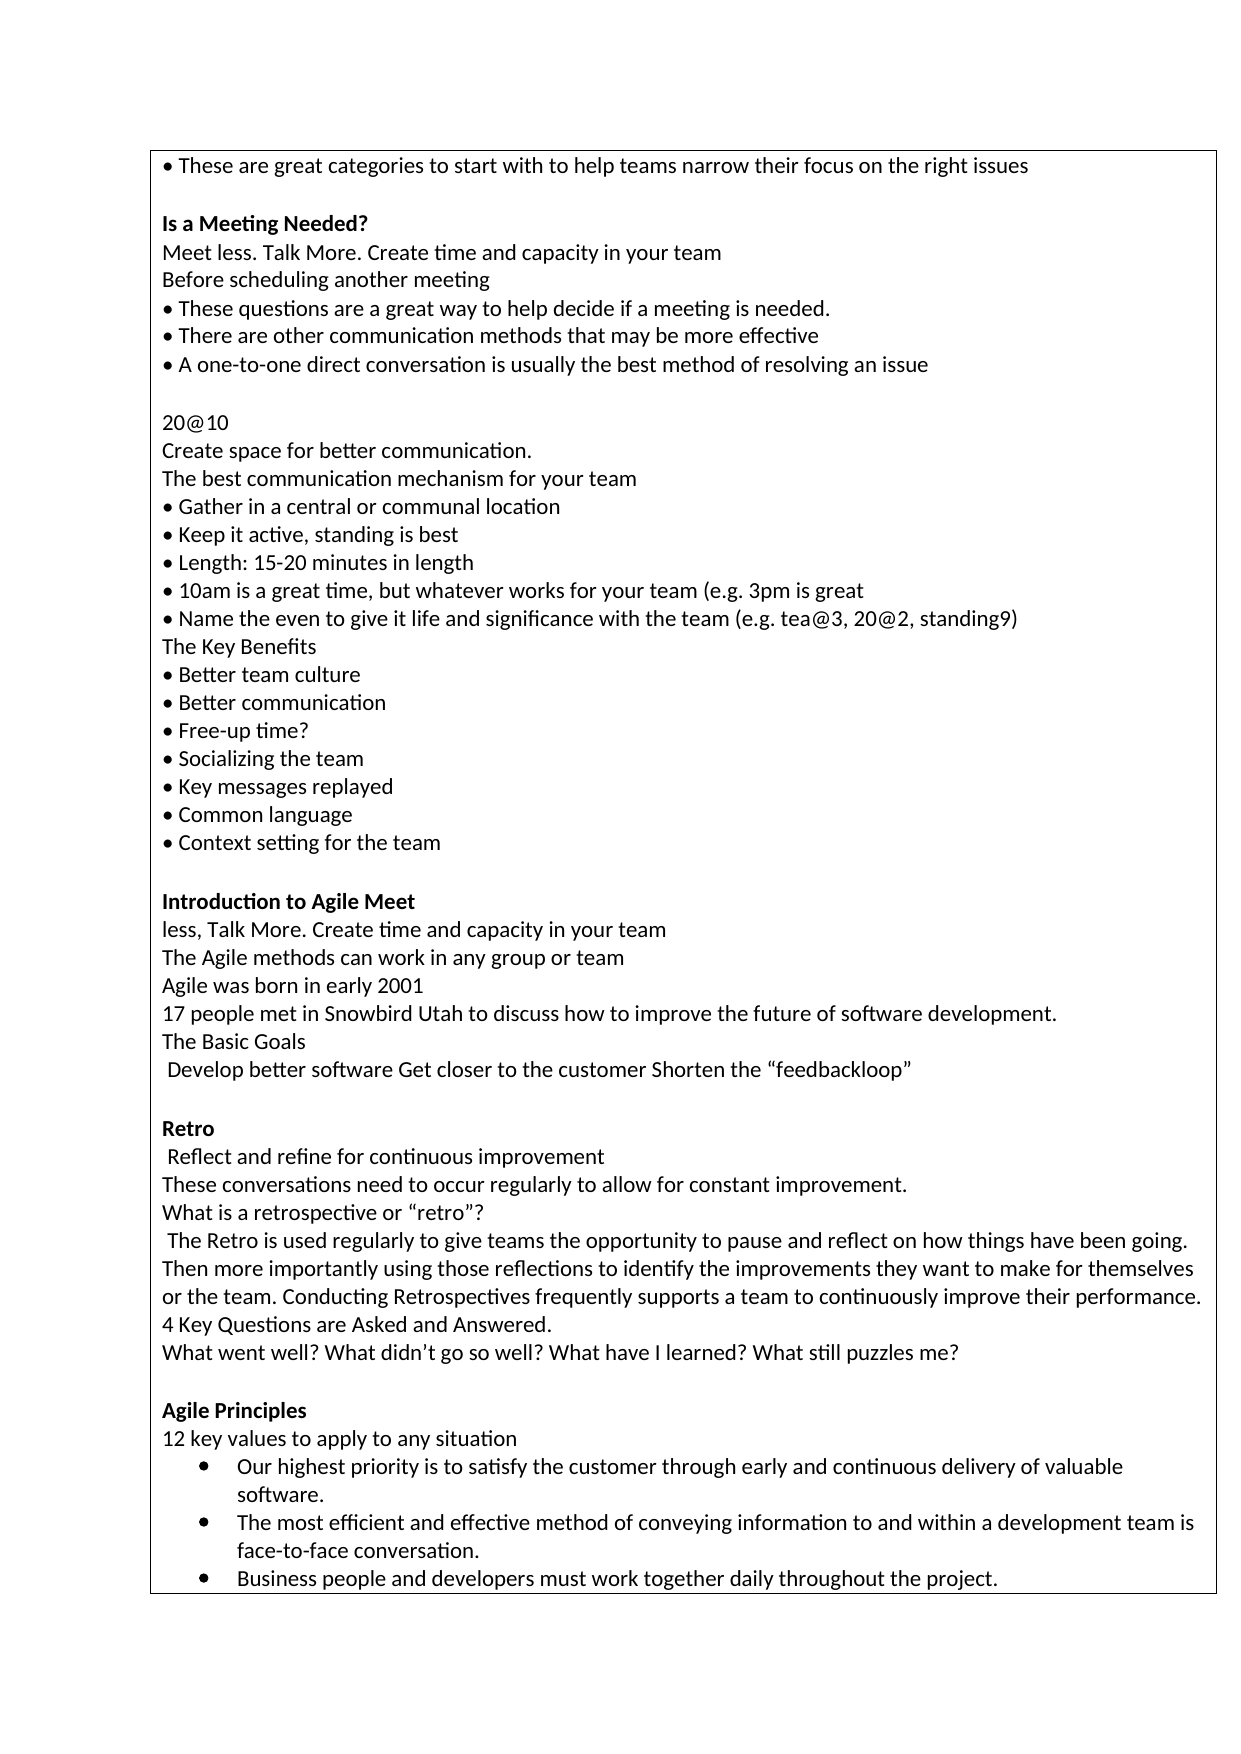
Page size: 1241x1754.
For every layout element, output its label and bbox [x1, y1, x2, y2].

table_header [151, 151, 1216, 1593]
